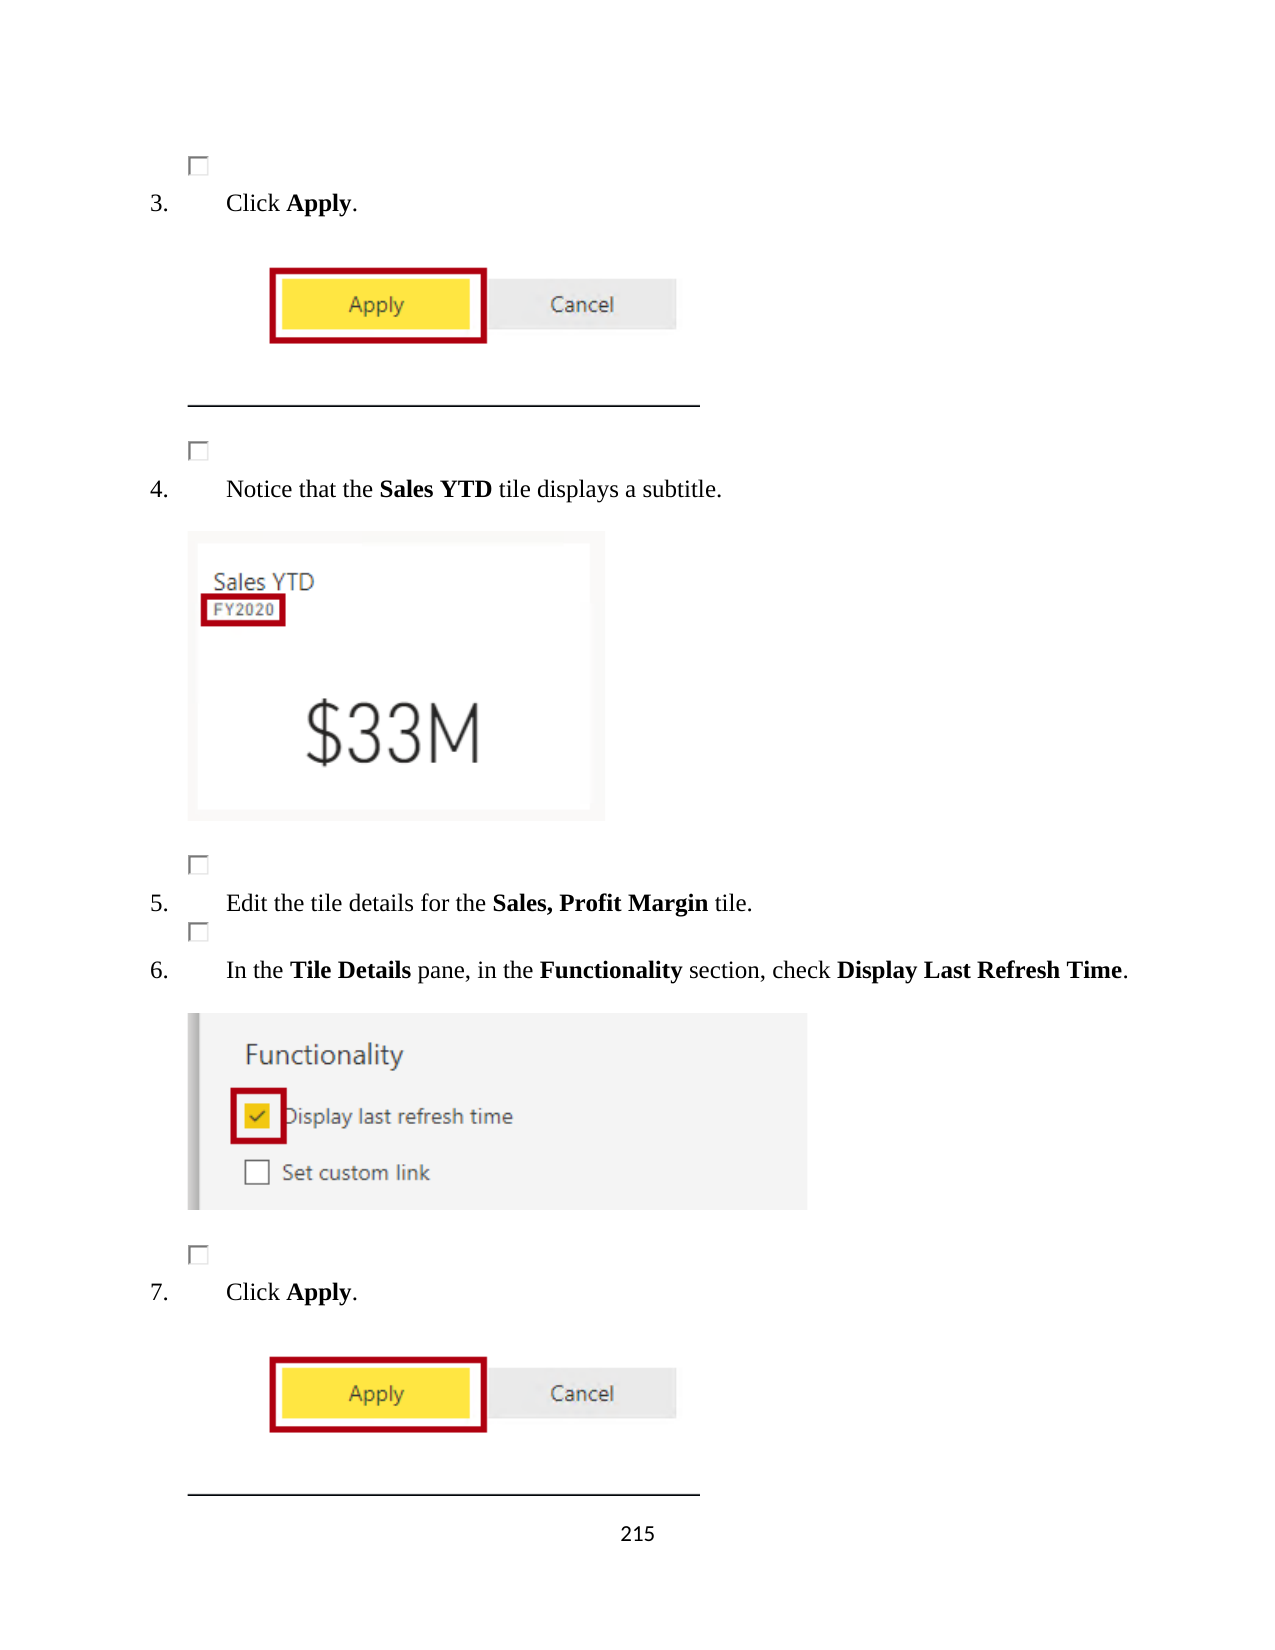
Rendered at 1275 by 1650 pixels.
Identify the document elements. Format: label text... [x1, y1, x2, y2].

list Edit the tile details for the Sales, Profit Margin tile. [150, 849, 1162, 917]
list In the Tile Details pane, in the Functionality section, check Display Last Refresh Time. [150, 917, 1162, 984]
picture [187, 531, 605, 821]
list Notice that the Sales YTD tile displays a subtitle. [150, 435, 1162, 503]
picture [187, 246, 700, 407]
picture [187, 1335, 700, 1496]
picture [187, 1013, 808, 1210]
list Click Apply. [150, 1239, 1162, 1306]
list Click Apply. [150, 150, 1162, 217]
